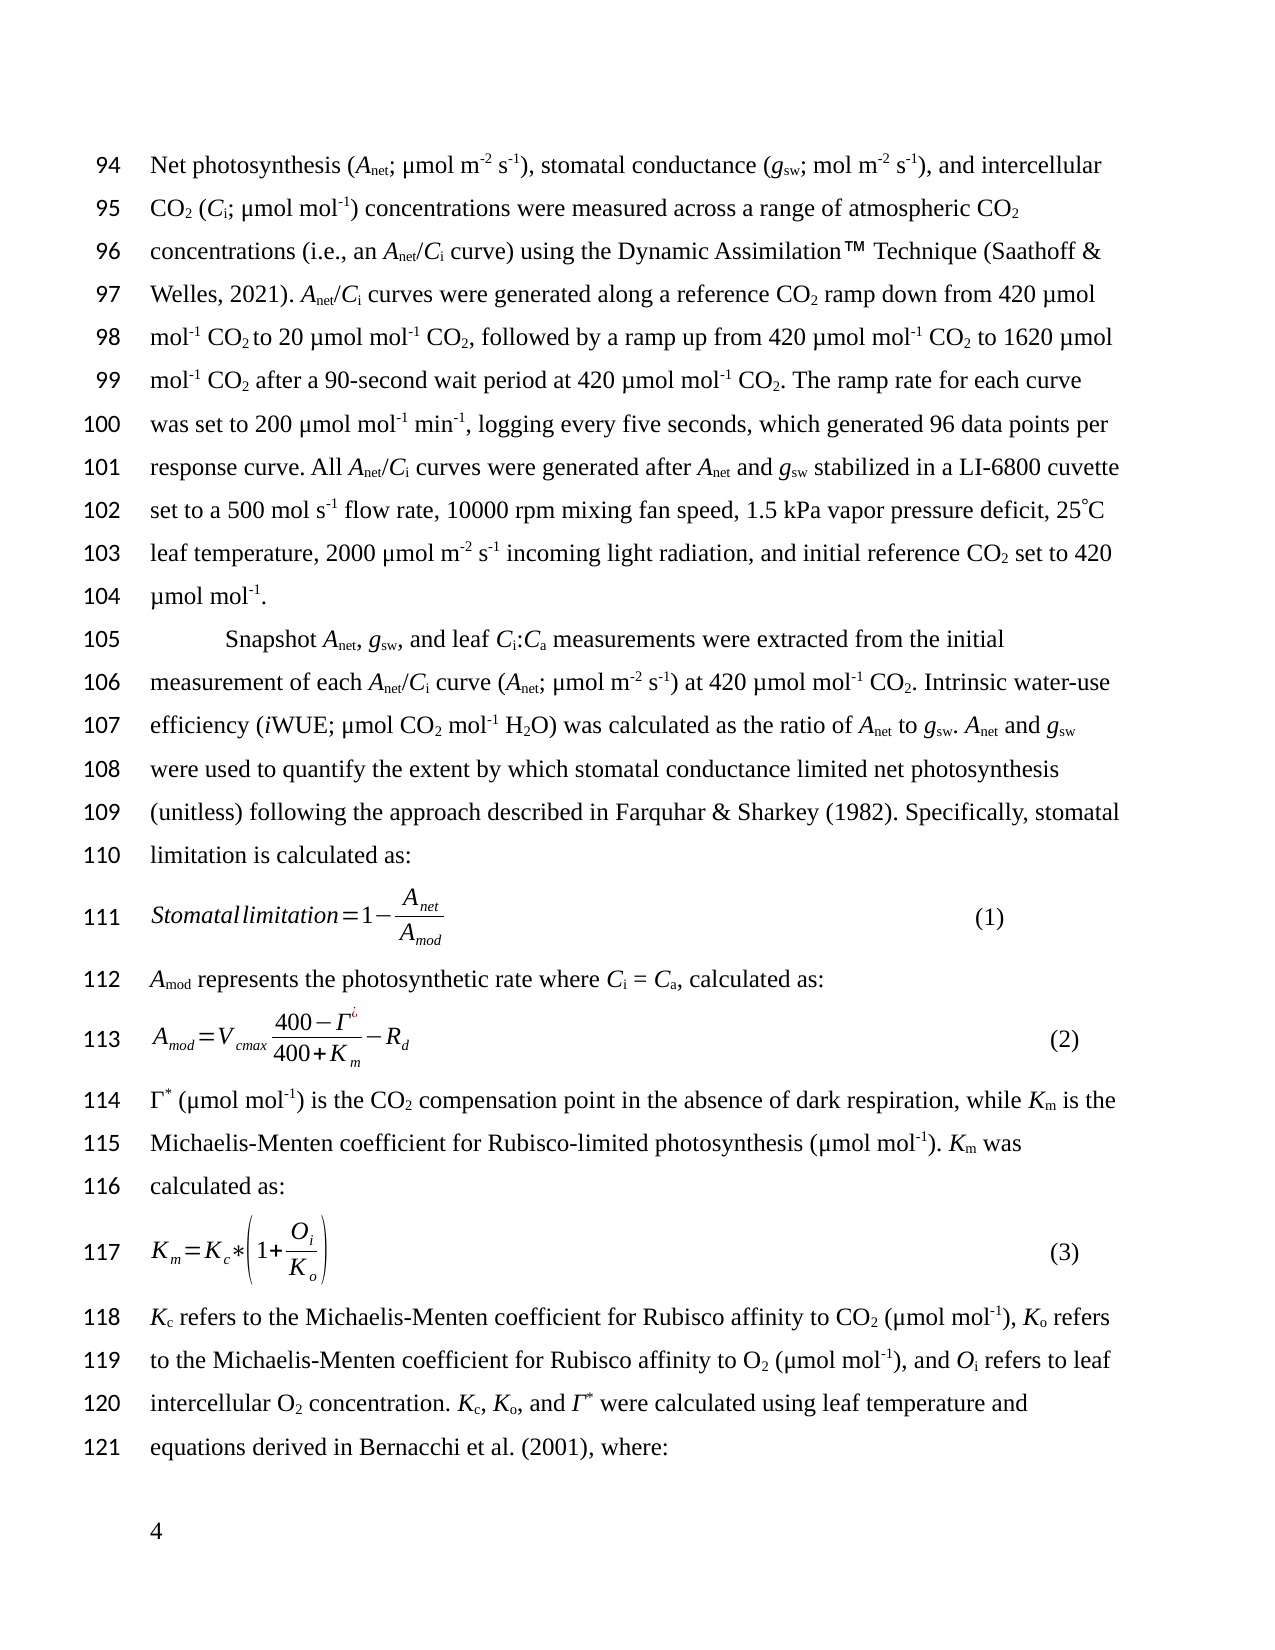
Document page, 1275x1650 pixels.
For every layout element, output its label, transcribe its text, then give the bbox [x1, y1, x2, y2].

text (1) [150, 883, 1125, 949]
text (2) [150, 1007, 1125, 1071]
text (3) [150, 1214, 1125, 1288]
text Net photosynthesis (Anet; μmol m-2 s-1), stomatal conductance (gsw; mol m-2 s-1), and intercellular CO2 (Ci; μmol mol-1) concentrations were measured across a range of atmospheric CO2 concentrations (i.e., an Anet/Ci curve) using the Dynamic Assimilation Technique . Anet/Ci curves were generated along a reference CO2 ramp down from 420 µmol mol-1 CO2 to 20 µmol mol-1 CO2, followed by a ramp up from 420 µmol mol-1 CO2 to 1620 µmol mol-1 CO2 after a 90-second wait period at 420 µmol mol-1 CO2. The ramp rate for each curve was set to 200 μmol mol-1 min-1, logging every five seconds, which generated 96 data points per response curve. All Anet/Ci curves were generated after Anet and gsw stabilized in a LI-6800 cuvette set to a 500 mol s-1 flow rate, 10000 rpm mixing fan speed, 1.5 kPa vapor pressure deficit, 25C leaf temperature, 2000 μmol m-2 s-1 incoming light radiation, and initial reference CO2 set to 420 µmol mol-1. [150, 150, 1125, 610]
text Snapshot Anet, gsw, and leaf Ci:Ca measurements were extracted from the initial measurement of each Anet/Ci curve (Anet; μmol m-2 s-1) at 420 µmol mol-1 CO2. Intrinsic water-use efficiency (iWUE; μmol CO2 mol-1 H2O) was calculated as the ratio of Anet to gsw. Anet and gsw were used to quantify the extent by which stomatal conductance limited net photosynthesis (unitless) following the approach described in . Specifically, stomatal limitation is calculated as: [150, 624, 1125, 869]
text Kc refers to the Michaelis-Menten coefficient for Rubisco affinity to CO2 (μmol mol-1), Ko refers to the Michaelis-Menten coefficient for Rubisco affinity to O2 (μmol mol-1), and Oi refers to leaf intercellular O2 concentration. Kc, Ko, and Γ* were calculated using leaf temperature and equations derived in , where: [150, 1302, 1125, 1460]
text Amod represents the photosynthetic rate where Ci = Ca, calculated as: [150, 964, 1125, 993]
text Γ* (μmol mol-1) is the CO2 compensation point in the absence of dark respiration, while Km is the Michaelis-Menten coefficient for Rubisco-limited photosynthesis (μmol mol-1). Km was calculated as: [150, 1085, 1125, 1200]
